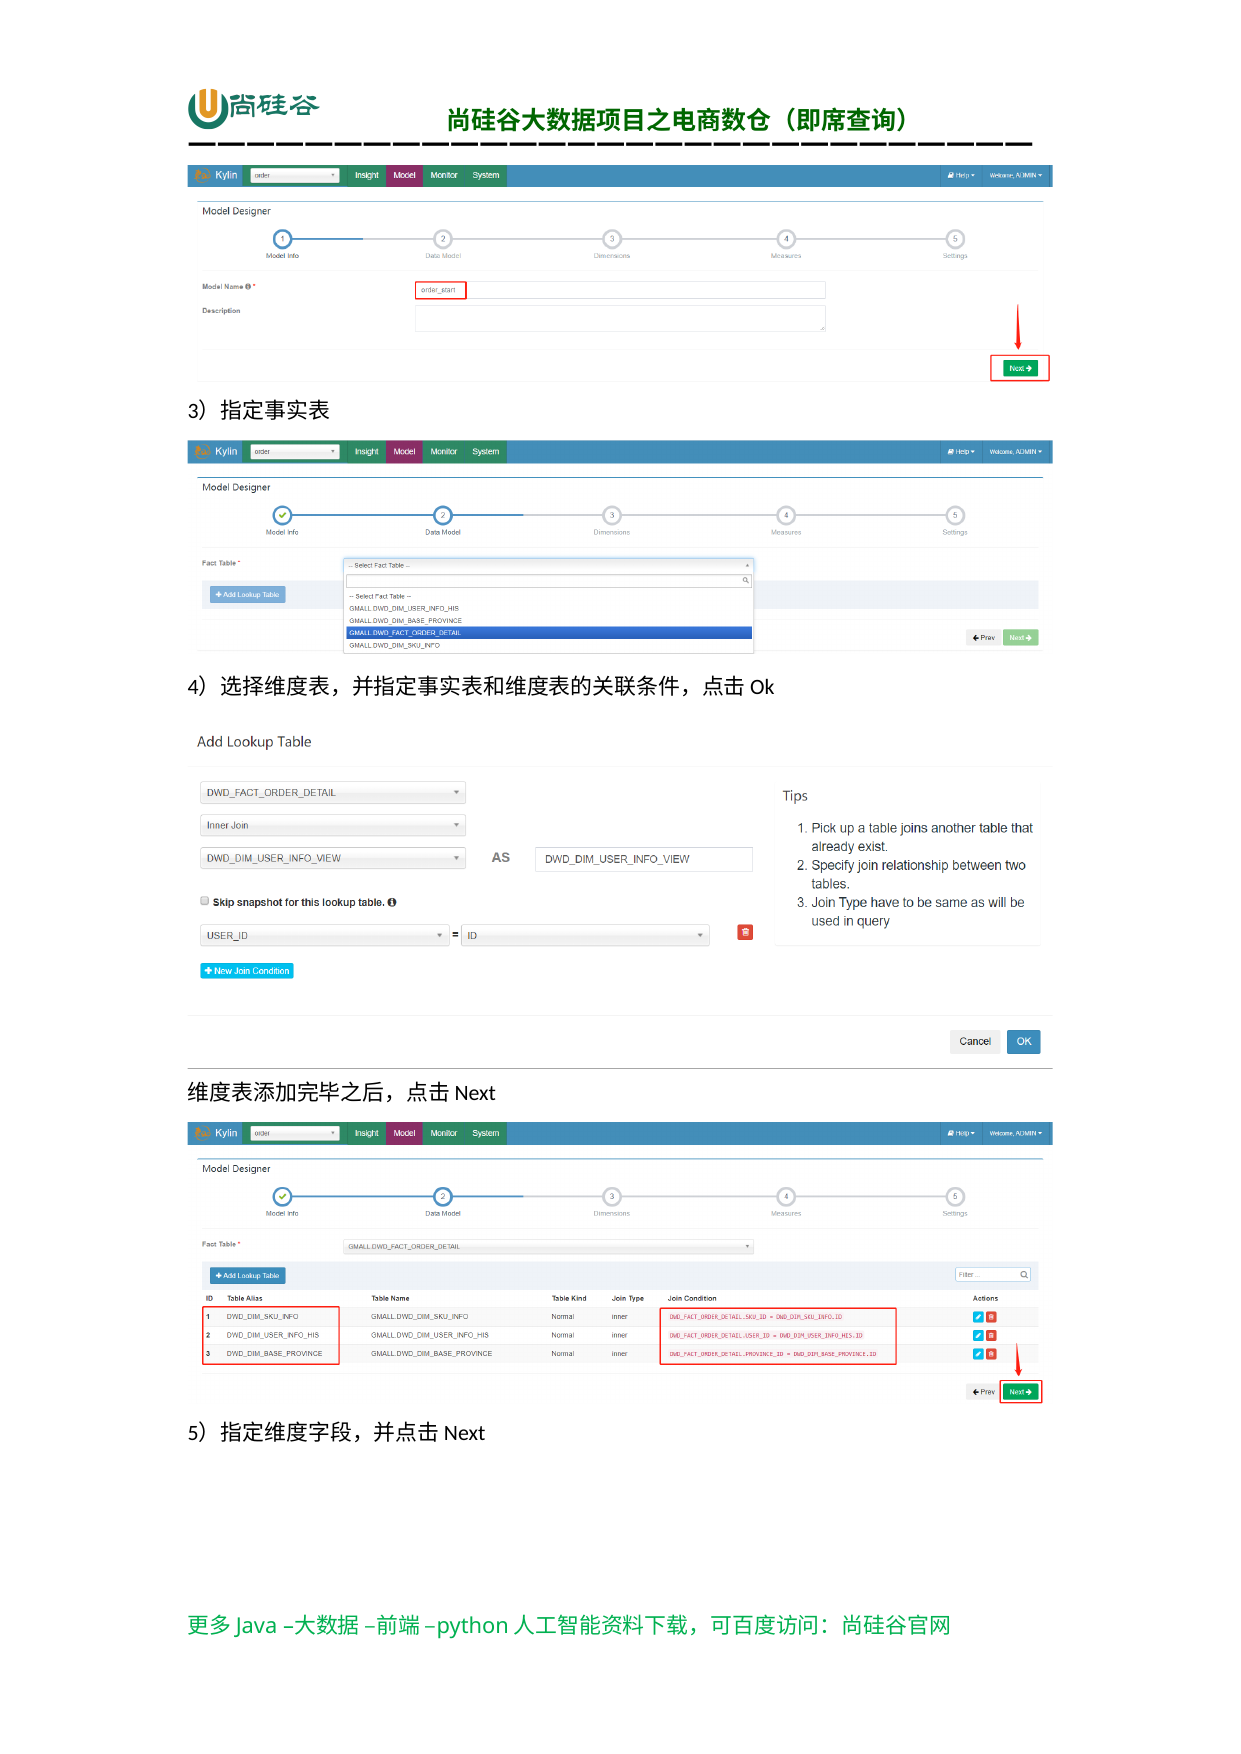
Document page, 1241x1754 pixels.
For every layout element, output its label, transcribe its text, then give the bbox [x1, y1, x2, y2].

text 5）指定维度字段，并点击Next [187, 1415, 1053, 1447]
text 3）指定事实表 [187, 392, 1053, 425]
picture [187, 1122, 1053, 1404]
picture [187, 716, 1053, 1069]
text 维度表添加完毕之后，点击Next [187, 1074, 1053, 1107]
text 4）选择维度表，并指定事实表和维度表的关联条件，点击Ok [187, 668, 1053, 701]
picture [187, 440, 1053, 654]
picture [187, 165, 1053, 382]
picture [187, 88, 321, 130]
